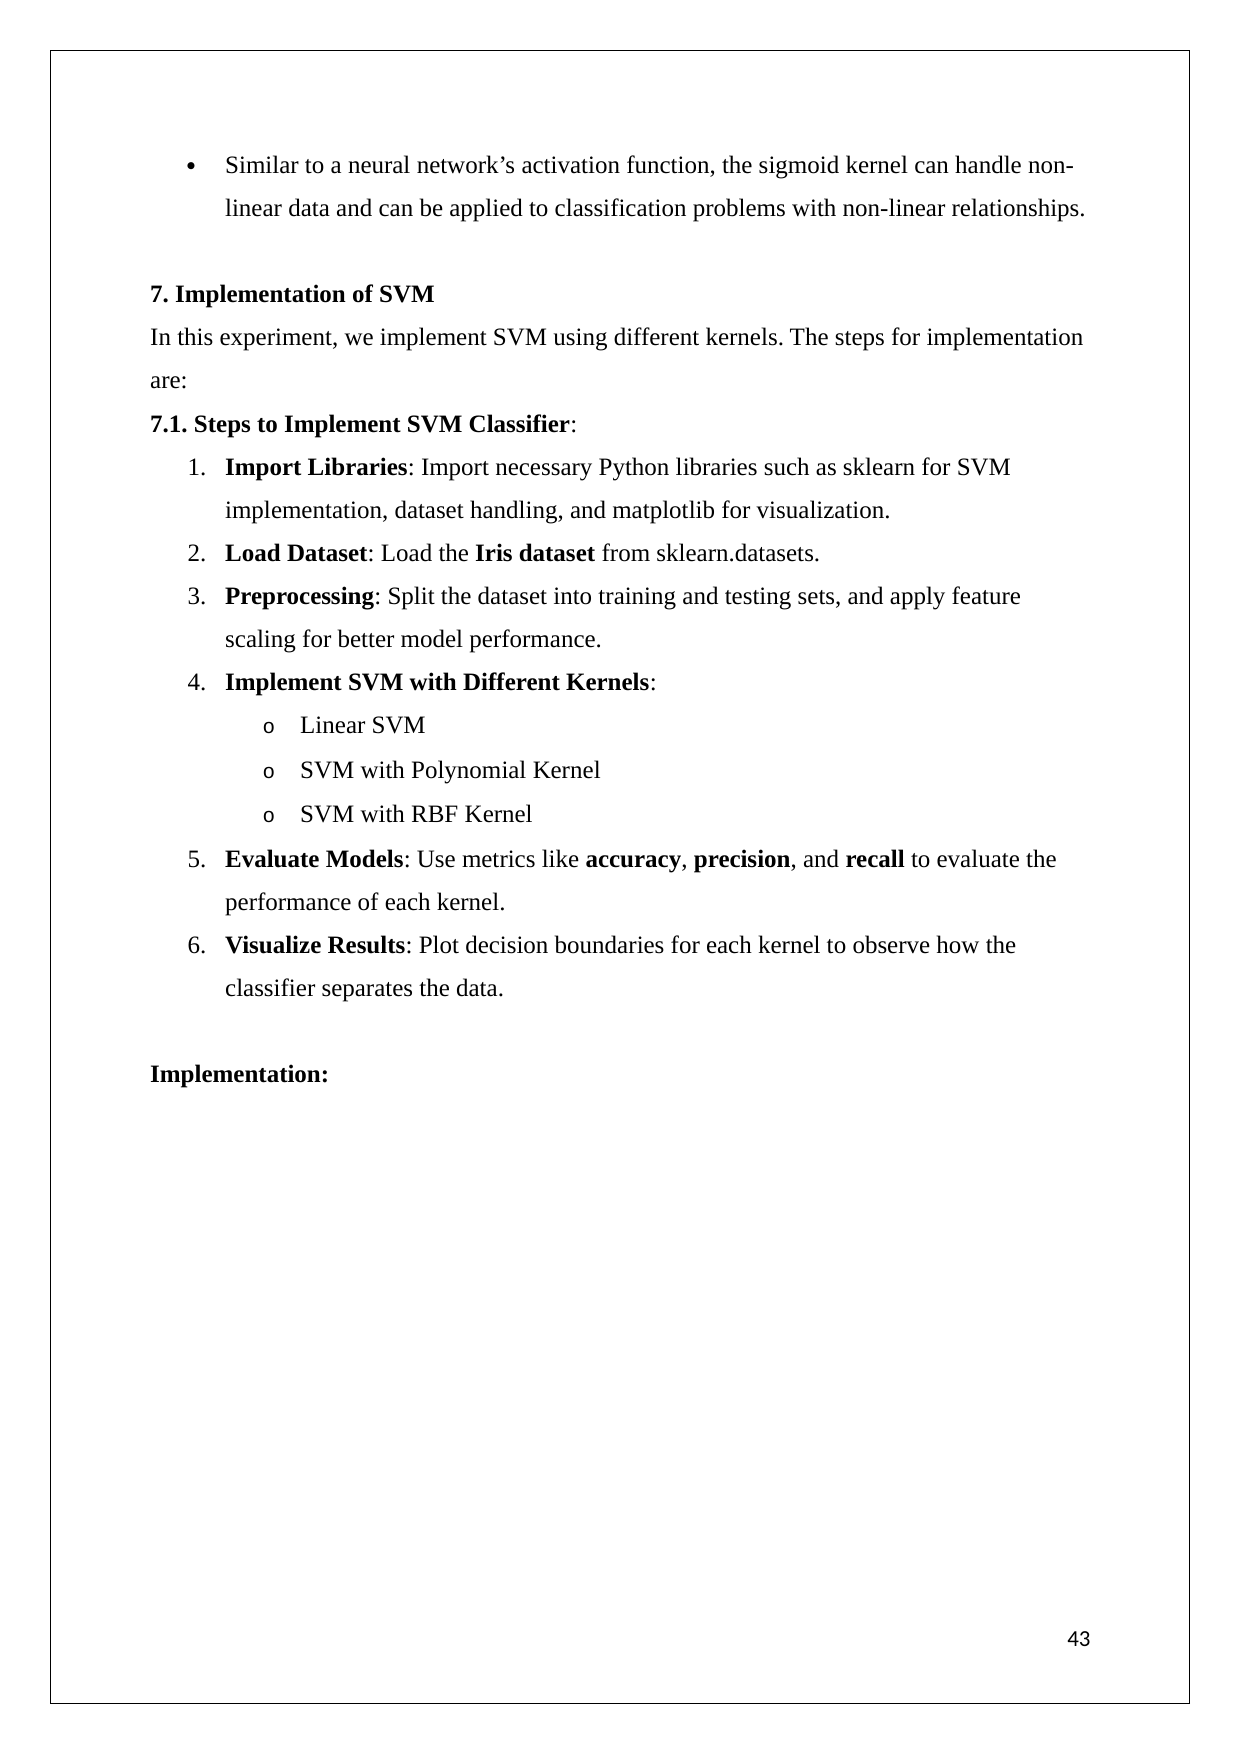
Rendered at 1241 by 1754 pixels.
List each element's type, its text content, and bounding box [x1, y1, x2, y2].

text 7. Implementation of SVM [150, 279, 1090, 308]
list Similar to a neural network’s activation function, the sigmoid kernel can handle non-linear data and can be applied to classification problems with non-linear relationships. [187, 150, 1090, 222]
list SVM with Polynomial Kernel [262, 755, 1090, 784]
text 7.1. Steps to Implement SVM Classifier: [150, 409, 1090, 437]
list SVM with RBF Kernel [262, 799, 1090, 829]
text In this experiment, we implement SVM using different kernels. The steps for implementation are: [150, 322, 1090, 394]
list Implement SVM with Different Kernels: [187, 667, 1090, 696]
list Linear SVM [262, 711, 1090, 740]
list Preprocessing: Split the dataset into training and testing sets, and apply feature scaling for better model performance. [187, 581, 1090, 653]
text Implementation: [150, 1059, 1090, 1088]
list Load Dataset: Load the Iris dataset from sklearn.datasets. [187, 538, 1090, 567]
list Evaluate Models: Use metrics like accuracy, precision, and recall to evaluate the performance of each kernel. [187, 844, 1090, 916]
list Import Libraries: Import necessary Python libraries such as sklearn for SVM implementation, dataset handling, and matplotlib for visualization. [187, 452, 1090, 524]
list Visualize Results: Plot decision boundaries for each kernel to observe how the classifier separates the data. [187, 930, 1090, 1002]
